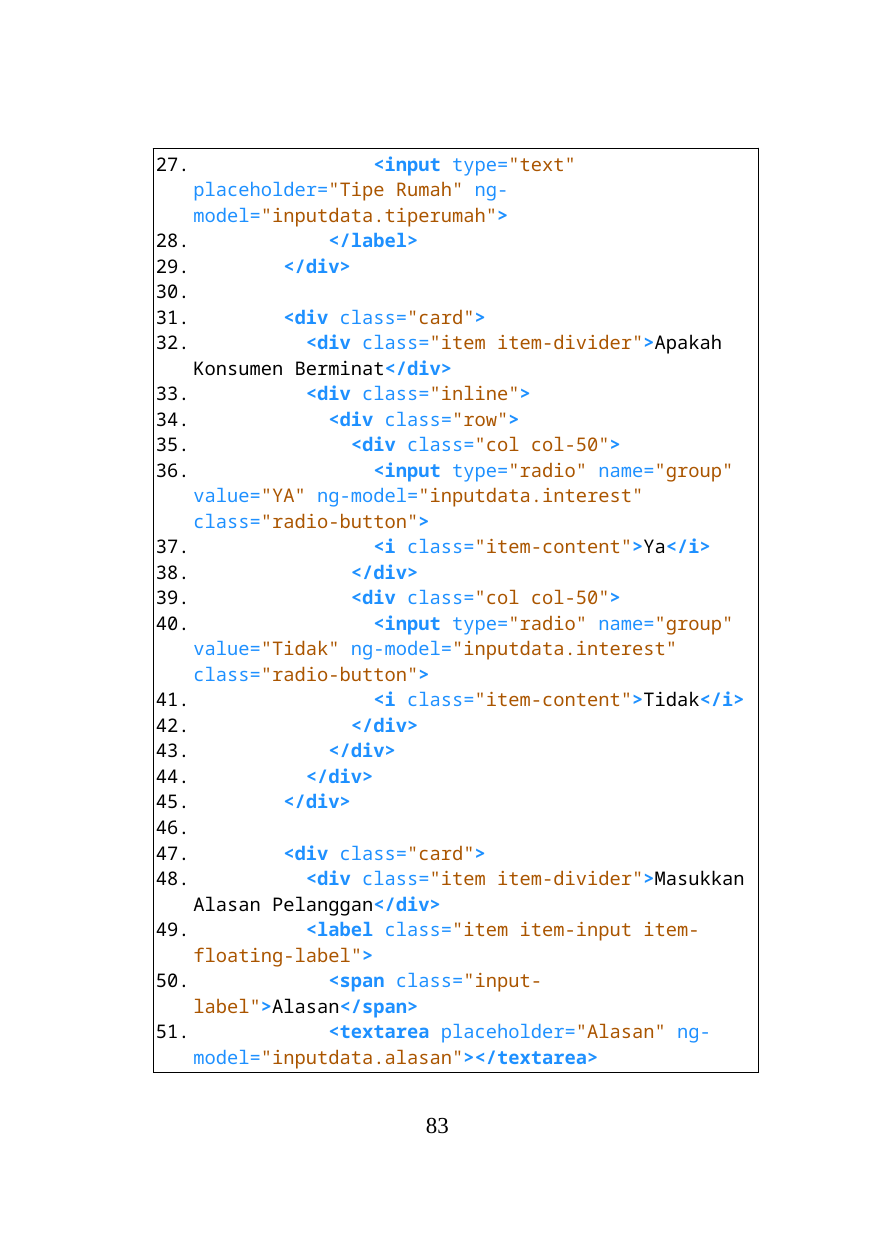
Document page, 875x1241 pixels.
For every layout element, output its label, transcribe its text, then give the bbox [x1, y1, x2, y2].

list <span class="input-label">Alasan</span> [154, 964, 758, 1015]
list <input type="radio" name="group" value="YA" ng-model="inputdata.interest" class="radio-button"> [154, 454, 758, 531]
list </div> [154, 735, 758, 760]
list </label> [154, 224, 758, 250]
list <input type="text" placeholder="Tipe Rumah" ng-model="inputdata.tiperumah"> [154, 149, 758, 224]
list </div> [154, 250, 758, 278]
list <div class="col col-50"> [154, 428, 758, 454]
list <div class="row"> [154, 403, 758, 428]
list <div class="card"> [154, 837, 758, 862]
list </div> [154, 556, 758, 582]
list </div> [154, 709, 758, 735]
list </div> [154, 760, 758, 786]
list <input type="radio" name="group" value="Tidak" ng-model="inputdata.interest" class="radio-button"> [154, 607, 758, 684]
list <label class="item item-input item-floating-label"> [154, 913, 758, 964]
list <textarea placeholder="Alasan" ng-model="inputdata.alasan"></textarea> [154, 1015, 758, 1072]
list <i class="item-content">Tidak</i> [154, 684, 758, 709]
list <i class="item-content">Ya</i> [154, 531, 758, 556]
list </div> [154, 786, 758, 814]
list <div class="inline"> [154, 377, 758, 403]
list <div class="item item-divider">Masukkan Alasan Pelanggan</div> [154, 862, 758, 913]
list <div class="item item-divider">Apakah Konsumen Berminat</div> [154, 326, 758, 377]
list <div class="col col-50"> [154, 582, 758, 607]
list <div class="card"> [154, 301, 758, 326]
